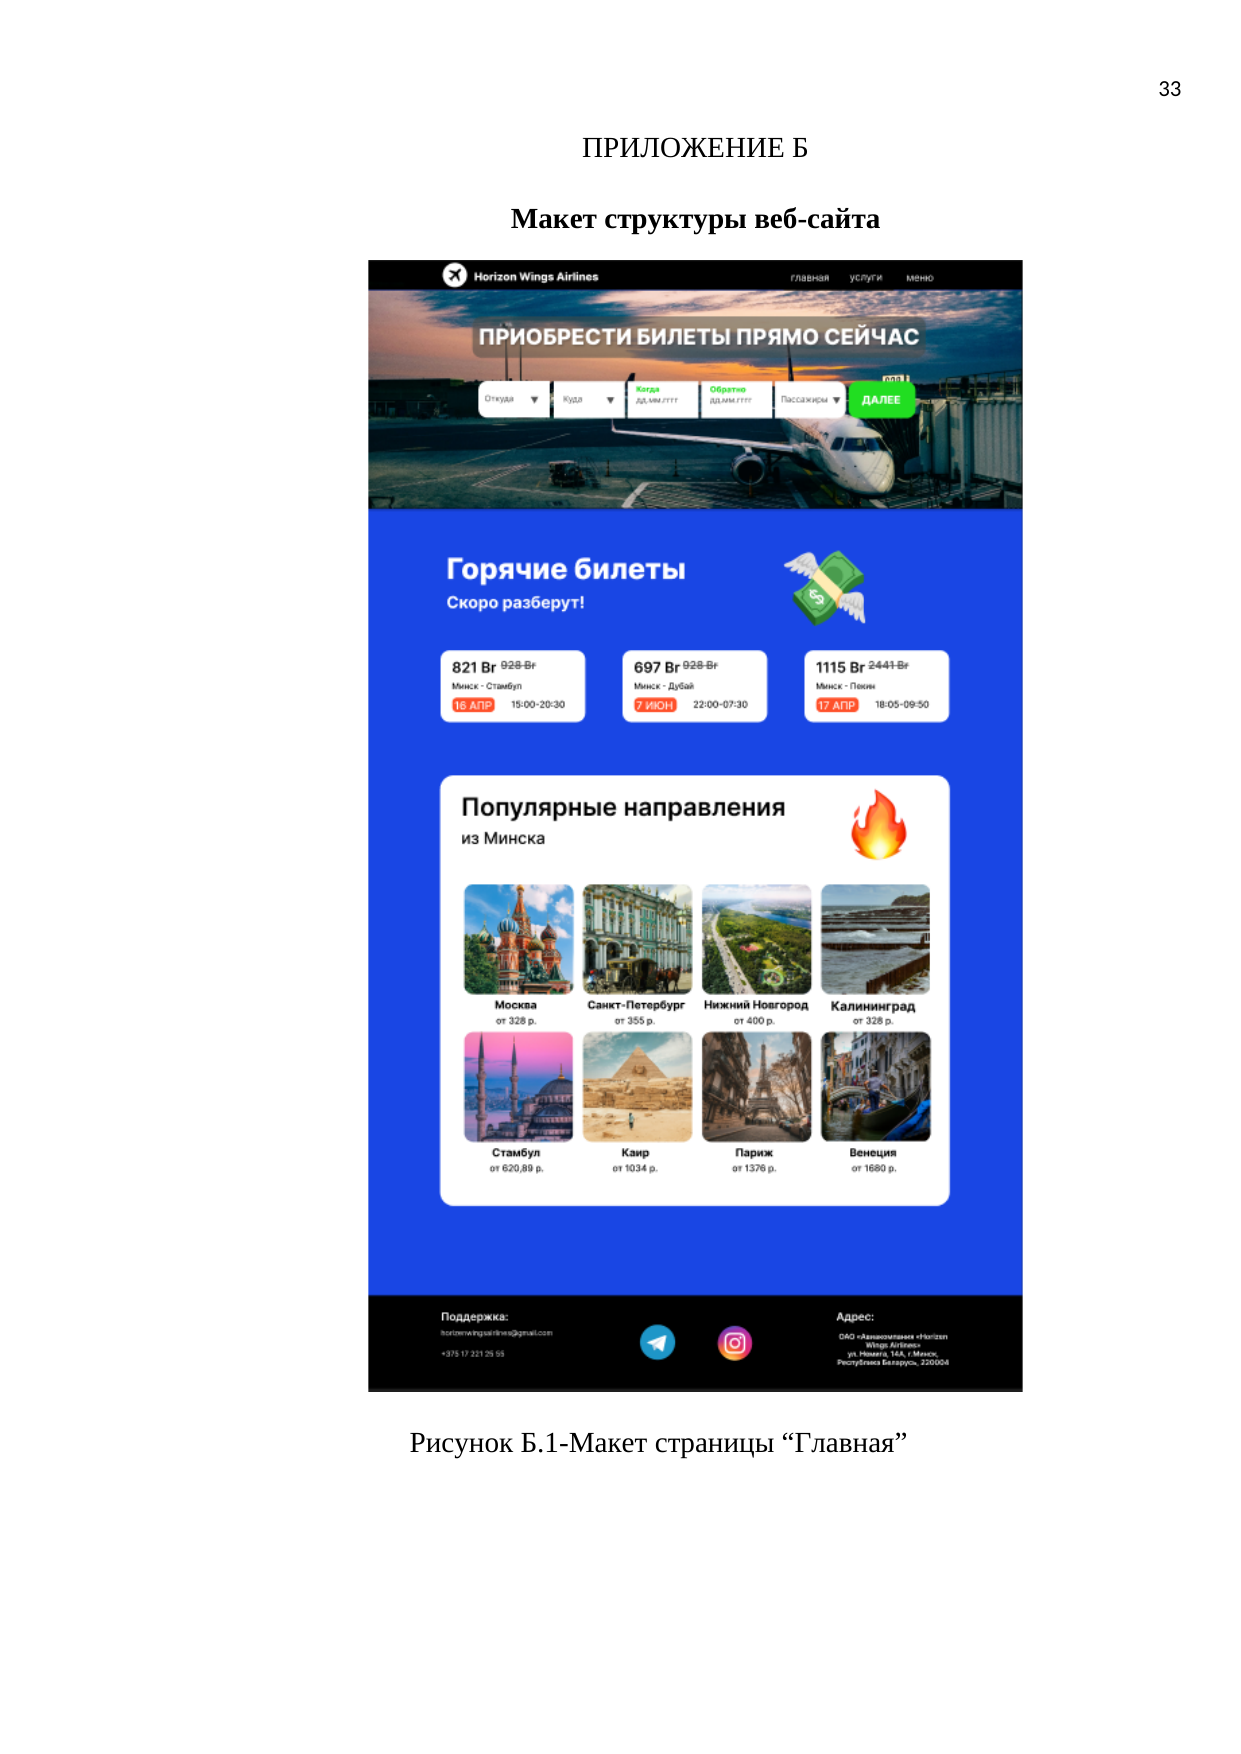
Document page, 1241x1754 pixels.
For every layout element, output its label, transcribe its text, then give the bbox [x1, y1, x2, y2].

text Рисунок Б.1-Макет страницы “Главная” [136, 1425, 1181, 1458]
picture [368, 260, 1023, 1392]
picture [1014, 316, 1023, 329]
text Макет структуры веб-сайта [136, 202, 1181, 235]
text ПРИЛОЖЕНИЕ Б [136, 131, 1181, 164]
